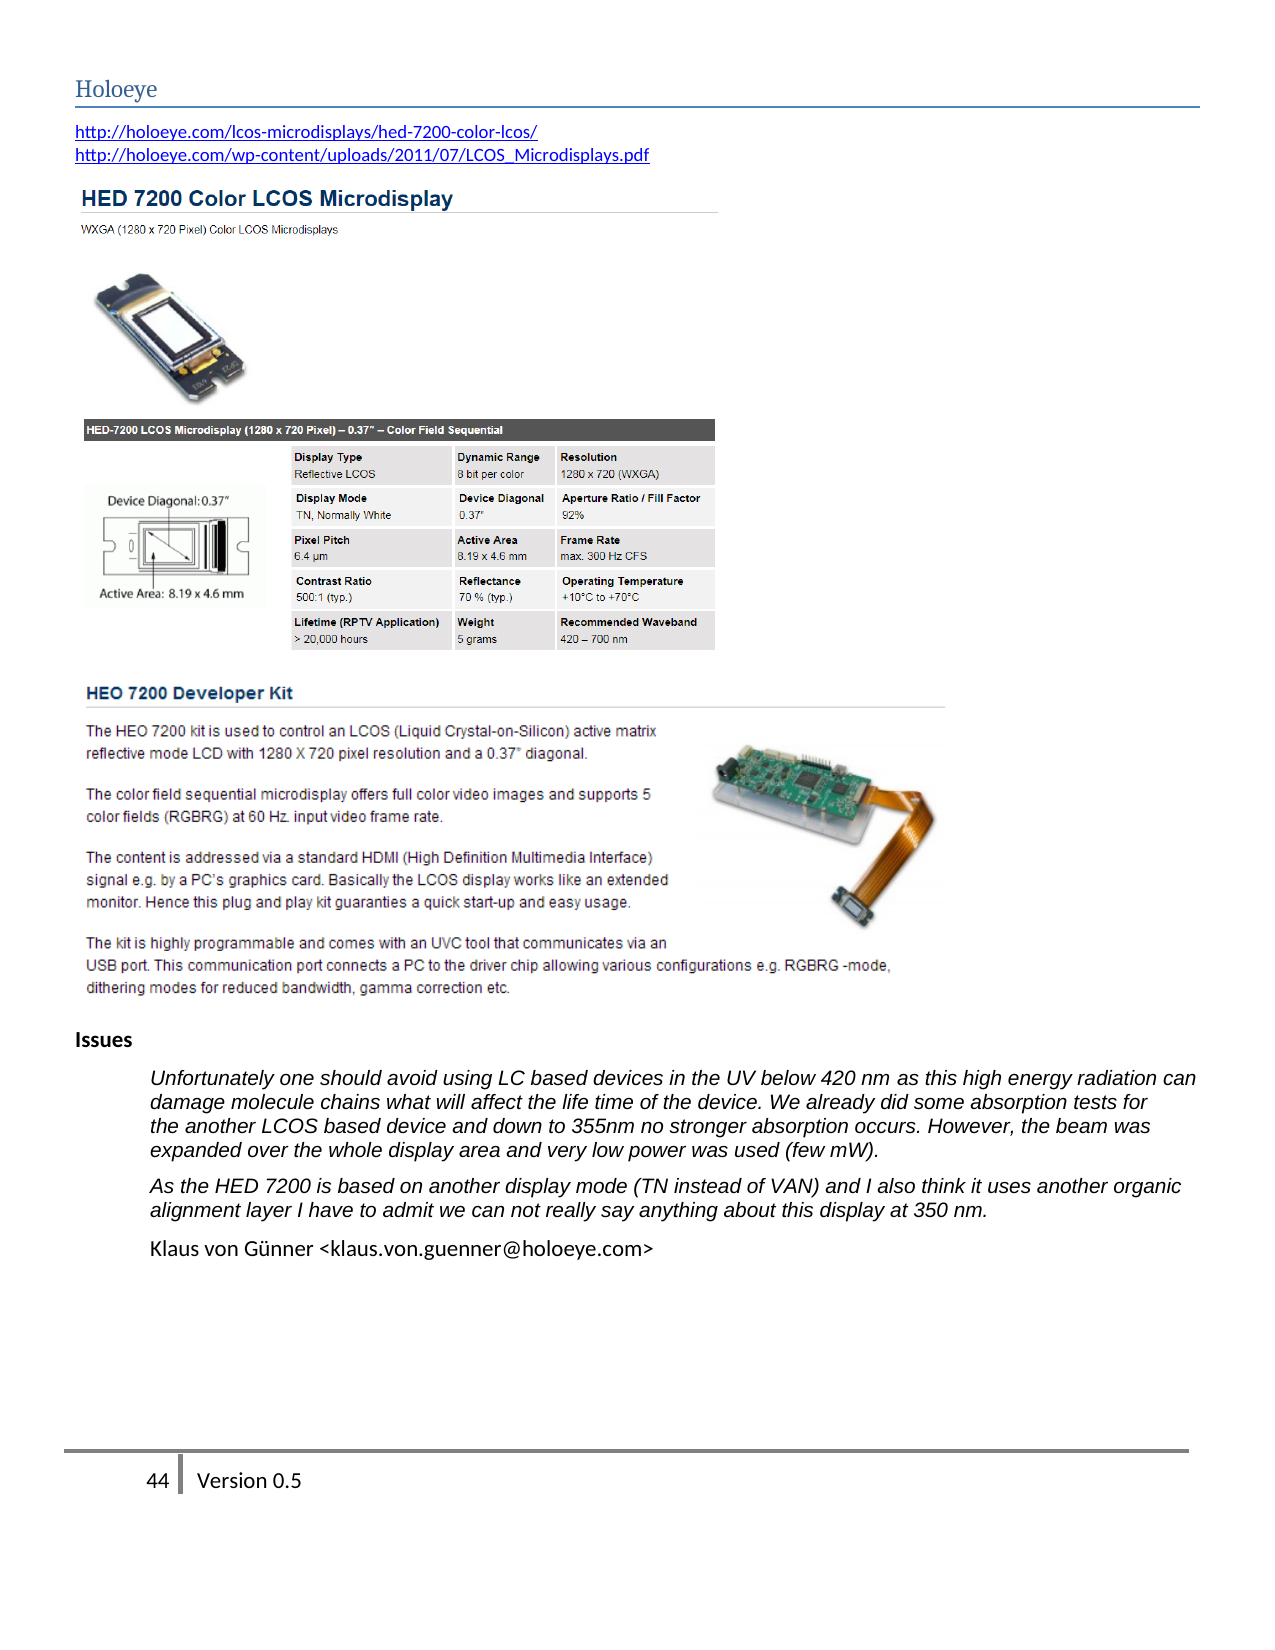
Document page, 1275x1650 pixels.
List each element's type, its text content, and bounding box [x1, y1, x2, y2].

text Klaus von Günner <klaus.von.guenner@holoeye.com> [150, 1234, 1200, 1262]
picture [75, 677, 954, 1013]
text As the HED 7200 is based on another display mode (TN instead of VAN) and I also think it uses another organic alignment layer I have to admit we can not really say anything about this display at 350 nm. [150, 1174, 1200, 1222]
text Unfortunately one should avoid using LC based devices in the UV below 420 nm as this high energy radiation can damage molecule chains what will affect the life time of the device. We already did some absorption tests for the another LCOS based device and down to 355nm no stronger absorption occurs. However, the beam was expanded over the whole display area and very low power was used (few mW). [150, 1066, 1200, 1161]
picture [75, 178, 721, 666]
text Issues [75, 1025, 1200, 1053]
text http://holoeye.com/lcos-microdisplays/hed-7200-color-lcos/ http://holoeye.com/wp-content/uploads/2011/07/LCOS_Microdisplays.pdf [75, 120, 1200, 166]
subtitle Holoeye [75, 75, 1200, 106]
